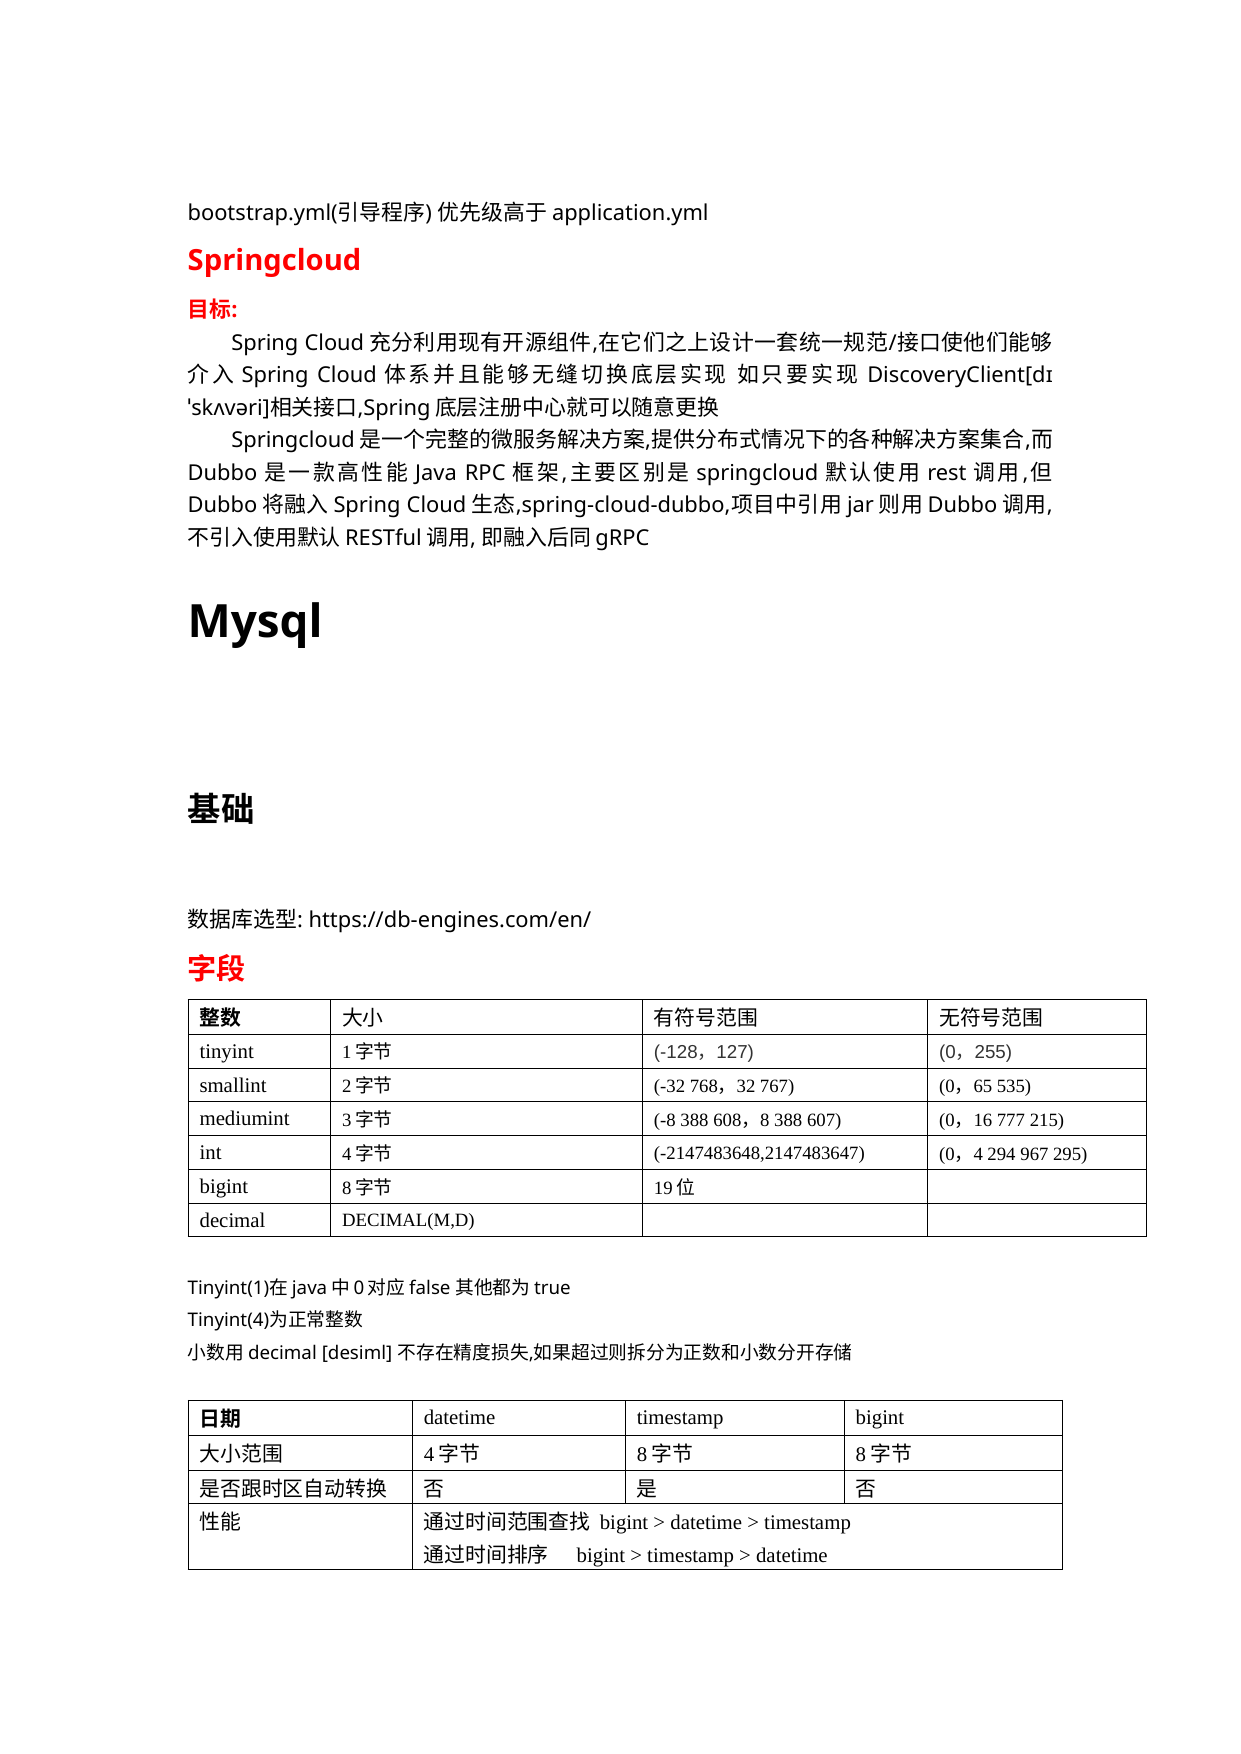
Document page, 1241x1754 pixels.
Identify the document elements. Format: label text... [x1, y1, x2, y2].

table_cell (-8 388 608，8 388 607) [643, 1102, 927, 1135]
table_cell 性能 [189, 1504, 412, 1569]
table_cell 4字节 [331, 1136, 642, 1169]
table_cell (-2147483648,2147483647) [643, 1136, 927, 1169]
table_cell bigint [189, 1170, 330, 1203]
table_cell 4字节 [413, 1436, 625, 1469]
table_cell 否 [845, 1471, 1062, 1503]
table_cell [413, 1504, 1062, 1569]
table_cell (0，255) [928, 1035, 1146, 1067]
table_cell 否 [413, 1471, 625, 1503]
table_cell 8字节 [845, 1436, 1062, 1469]
table_cell decimal [189, 1204, 330, 1236]
text Springcloud是一个完整的微服务解决方案,提供分布式情况下的各种解决方案集合,而Dubbo是一款高性能Java RPC框架,主要区别是springcloud默认使用rest调用,但Dubbo将融入Spring Cloud生态,spring-cloud-dubbo,项目中引用jar则用Dubbo调用,不引入使用默认RESTful调用, 即融入后同gRPC [187, 422, 1053, 552]
table_cell 是否跟时区自动转换 [189, 1471, 412, 1503]
table_cell 19位 [643, 1170, 927, 1203]
table_header 整数 [189, 1000, 330, 1033]
table_cell (0，16 777 215) [928, 1102, 1146, 1135]
table_cell tinyint [189, 1035, 330, 1067]
text Tinyint(1)在java中0对应false 其他都为true [187, 1270, 1053, 1302]
table_cell [643, 1204, 927, 1236]
text 小数用 decimal [desiml] 不存在精度损失,如果超过则拆分为正数和小数分开存储 [187, 1335, 1053, 1367]
text 字段 [187, 934, 1053, 999]
table_cell smallint [189, 1069, 330, 1101]
table_cell 大小范围 [189, 1436, 412, 1469]
text Tinyint(4)为正常整数 [187, 1302, 1053, 1335]
table_cell 8字节 [626, 1436, 844, 1469]
text Springcloud [187, 227, 1053, 292]
table_cell (-32 768，32 767) [643, 1069, 927, 1101]
table_cell int [189, 1136, 330, 1169]
table_header 日期 [189, 1401, 412, 1435]
subtitle Mysql [187, 587, 1053, 652]
table_header 大小 [331, 1000, 642, 1033]
subtitle 基础 [187, 775, 1053, 840]
table_header 有符号范围 [643, 1000, 927, 1033]
table_cell 3字节 [331, 1102, 642, 1135]
table_cell DECIMAL(M,D) [331, 1204, 642, 1236]
table_cell (0，65 535) [928, 1069, 1146, 1101]
table_cell (0，4 294 967 295) [928, 1136, 1146, 1169]
table_header datetime [413, 1401, 625, 1435]
table_cell (-128，127) [643, 1035, 927, 1067]
table_cell 1字节 [331, 1035, 642, 1067]
table_header timestamp [626, 1401, 844, 1435]
table_cell 2字节 [331, 1069, 642, 1101]
table_cell 是 [626, 1471, 844, 1503]
table_cell 8字节 [331, 1170, 642, 1203]
table_header bigint [845, 1401, 1062, 1435]
table_cell [928, 1204, 1146, 1236]
table_cell [928, 1170, 1146, 1203]
table_header 无符号范围 [928, 1000, 1146, 1033]
text bootstrap.yml(引导程序) 优先级高于 application.yml [187, 194, 1053, 227]
text 数据库选型: https://db-engines.com/en/ [187, 902, 1053, 934]
text Spring Cloud充分利用现有开源组件,在它们之上设计一套统一规范/接口使他们能够介入Spring Cloud体系并且能够无缝切换底层实现 如只要实现DiscoveryClient[dɪˈskʌvəri]相关接口,Spring底层注册中心就可以随意更换 [187, 324, 1053, 422]
table_cell mediumint [189, 1102, 330, 1135]
text 目标: [187, 292, 1053, 324]
